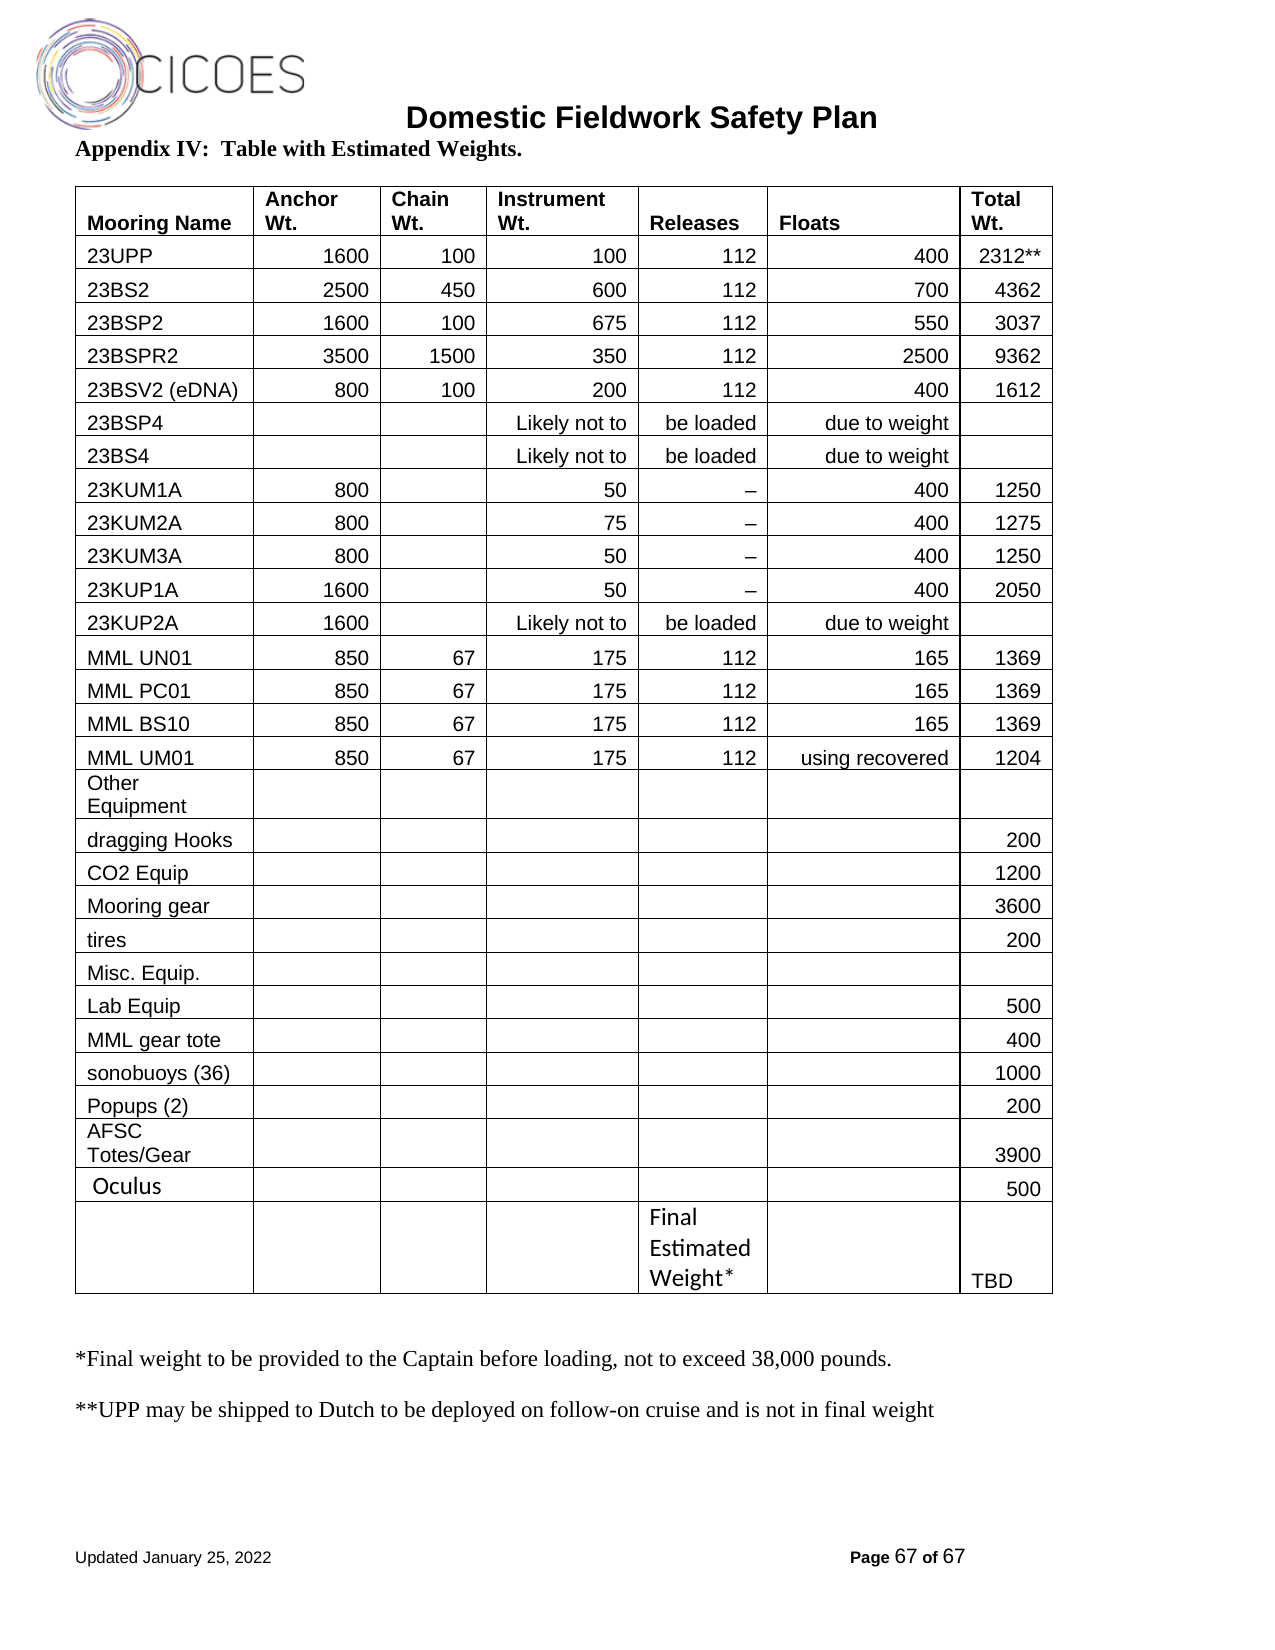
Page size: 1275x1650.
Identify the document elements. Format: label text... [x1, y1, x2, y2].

table_cell Popups (2) [76, 1086, 253, 1118]
table_cell TBD [961, 1202, 1052, 1293]
table_cell 400 [768, 503, 959, 535]
table_cell [254, 1168, 380, 1201]
table_cell [254, 919, 380, 952]
table_cell 1000 [961, 1053, 1052, 1085]
table_cell 23BS2 [76, 269, 253, 302]
table_cell be loaded [639, 603, 767, 635]
picture [36, 18, 305, 130]
table_cell – [639, 469, 767, 502]
table_cell [768, 819, 959, 852]
table_cell [768, 919, 959, 952]
table_cell 850 [254, 737, 380, 769]
table_cell 400 [768, 569, 959, 602]
table_cell due to weight [768, 403, 959, 435]
table_cell 23BSV2 (eDNA) [76, 369, 253, 402]
table_cell 675 [487, 303, 638, 335]
table_cell [639, 1086, 767, 1118]
table_cell 3037 [961, 303, 1052, 335]
table_cell 23KUP1A [76, 569, 253, 602]
table_cell [961, 770, 1052, 818]
table_cell 400 [768, 236, 959, 268]
table_cell 1600 [254, 236, 380, 268]
table_cell 50 [487, 536, 638, 568]
table_cell [639, 1053, 767, 1085]
table_cell 3600 [961, 886, 1052, 918]
table_cell 200 [487, 369, 638, 402]
table_cell MML BS10 [76, 704, 253, 736]
table_cell 175 [487, 704, 638, 736]
table_cell due to weight [768, 436, 959, 468]
table_cell [254, 1119, 380, 1167]
table_cell 2500 [768, 336, 959, 368]
table_cell 100 [381, 369, 486, 402]
table_cell Mooring gear [76, 886, 253, 918]
table_cell [961, 403, 1052, 435]
table_cell 100 [381, 303, 486, 335]
table_cell AFSC Totes/Gear [76, 1119, 253, 1167]
table_cell Final Estimated Weight* [639, 1202, 767, 1293]
table_cell [254, 1053, 380, 1085]
table_cell [768, 1202, 959, 1293]
table_cell 23BSP4 [76, 403, 253, 435]
table_cell 800 [254, 503, 380, 535]
table_cell 67 [381, 670, 486, 703]
table_cell [639, 886, 767, 918]
table_cell 165 [768, 670, 959, 703]
table_cell [381, 953, 486, 985]
table_cell 850 [254, 670, 380, 703]
table_cell [487, 919, 638, 952]
table_cell 1612 [961, 369, 1052, 402]
table_cell [639, 1168, 767, 1201]
table_cell [254, 436, 380, 468]
table_cell [487, 1053, 638, 1085]
table_cell 1369 [961, 670, 1052, 703]
table_cell 75 [487, 503, 638, 535]
table_cell 500 [961, 1168, 1052, 1201]
table_cell [381, 1086, 486, 1118]
table_cell 23KUM1A [76, 469, 253, 502]
table_cell [768, 853, 959, 885]
table_cell 3500 [254, 336, 380, 368]
table_cell 1204 [961, 737, 1052, 769]
table_header Chain Wt. [381, 187, 486, 235]
table_cell 800 [254, 536, 380, 568]
table_header Mooring Name [76, 187, 253, 235]
table_cell 1369 [961, 704, 1052, 736]
table_cell [639, 1019, 767, 1052]
table_cell 175 [487, 670, 638, 703]
table_cell Misc. Equip. [76, 953, 253, 985]
table_cell 23BSPR2 [76, 336, 253, 368]
table_cell [639, 770, 767, 818]
table_cell [381, 603, 486, 635]
table_cell 112 [639, 269, 767, 302]
table_cell 175 [487, 636, 638, 669]
table_cell [639, 1119, 767, 1167]
table_cell 112 [639, 636, 767, 669]
table_cell 3900 [961, 1119, 1052, 1167]
table_cell [639, 919, 767, 952]
table_cell Likely not to [487, 403, 638, 435]
table_cell [381, 536, 486, 568]
table_cell [254, 853, 380, 885]
table_cell 1275 [961, 503, 1052, 535]
table_cell sonobuoys (36) [76, 1053, 253, 1085]
table_cell 112 [639, 336, 767, 368]
table_cell [768, 1019, 959, 1052]
table_cell Oculus [76, 1168, 253, 1201]
table_cell 112 [639, 670, 767, 703]
table_cell [487, 953, 638, 985]
table_cell 800 [254, 469, 380, 502]
table_cell 1369 [961, 636, 1052, 669]
table_cell [381, 1168, 486, 1201]
table_cell 400 [768, 369, 959, 402]
table_cell [639, 853, 767, 885]
table_cell 350 [487, 336, 638, 368]
table_cell – [639, 503, 767, 535]
table_cell [487, 1168, 638, 1201]
table_cell [254, 886, 380, 918]
table_cell 67 [381, 636, 486, 669]
table_cell [961, 953, 1052, 985]
table_cell [254, 770, 380, 818]
table_cell 400 [768, 536, 959, 568]
table_cell [76, 1202, 253, 1293]
table_cell 800 [254, 369, 380, 402]
table_cell 1500 [381, 336, 486, 368]
table_cell 500 [961, 986, 1052, 1018]
table_cell [487, 1202, 638, 1293]
table_cell 112 [639, 704, 767, 736]
table_cell – [639, 536, 767, 568]
table_cell 850 [254, 704, 380, 736]
table_cell 200 [961, 919, 1052, 952]
table_cell dragging Hooks [76, 819, 253, 852]
table_cell 23KUM3A [76, 536, 253, 568]
table_cell MML UM01 [76, 737, 253, 769]
table_cell [768, 1119, 959, 1167]
table_cell [381, 886, 486, 918]
table_header Instrument Wt. [487, 187, 638, 235]
table_cell [961, 603, 1052, 635]
table_cell be loaded [639, 403, 767, 435]
table_cell [254, 986, 380, 1018]
table_cell 850 [254, 636, 380, 669]
table_cell Lab Equip [76, 986, 253, 1018]
table_header Floats [768, 187, 959, 235]
table_cell [381, 469, 486, 502]
table_cell [381, 1053, 486, 1085]
table_cell 112 [639, 303, 767, 335]
table_cell [639, 953, 767, 985]
table_cell [381, 436, 486, 468]
table_cell [381, 403, 486, 435]
table_cell [381, 569, 486, 602]
table_cell MML UN01 [76, 636, 253, 669]
table_cell 4362 [961, 269, 1052, 302]
table_cell [254, 819, 380, 852]
table_cell due to weight [768, 603, 959, 635]
table_cell 175 [487, 737, 638, 769]
table_cell [381, 919, 486, 952]
table_cell [487, 819, 638, 852]
table_cell 700 [768, 269, 959, 302]
table_cell 23UPP [76, 236, 253, 268]
table_cell 50 [487, 469, 638, 502]
table_cell 165 [768, 704, 959, 736]
table_cell 112 [639, 369, 767, 402]
table_cell 1200 [961, 853, 1052, 885]
table_cell 550 [768, 303, 959, 335]
table_cell [381, 1119, 486, 1167]
table_cell [381, 1019, 486, 1052]
text *Final weight to be provided to the Captain before loading, not to exceed 38,000 pounds. [75, 1345, 1200, 1372]
table_cell [381, 1202, 486, 1293]
table_cell [639, 986, 767, 1018]
table_cell [254, 403, 380, 435]
table_cell 400 [768, 469, 959, 502]
table_cell [768, 886, 959, 918]
table_cell – [639, 569, 767, 602]
table_cell 200 [961, 1086, 1052, 1118]
table_cell 67 [381, 737, 486, 769]
table_cell [768, 1168, 959, 1201]
table_cell 1600 [254, 569, 380, 602]
table_cell [639, 819, 767, 852]
table_cell 600 [487, 269, 638, 302]
table_cell Likely not to [487, 436, 638, 468]
table_cell 23BSP2 [76, 303, 253, 335]
table_cell [961, 436, 1052, 468]
table_cell 100 [487, 236, 638, 268]
table_cell Other Equipment [76, 770, 253, 818]
text Appendix IV: Table with Estimated Weights. [75, 135, 1200, 161]
table_cell [254, 953, 380, 985]
table_cell MML PC01 [76, 670, 253, 703]
table_cell 2312** [961, 236, 1052, 268]
table_cell 400 [961, 1019, 1052, 1052]
table_cell 2050 [961, 569, 1052, 602]
table_cell be loaded [639, 436, 767, 468]
table_cell [381, 503, 486, 535]
table_cell 112 [639, 236, 767, 268]
table_cell 100 [381, 236, 486, 268]
table_cell 1250 [961, 469, 1052, 502]
table_cell 50 [487, 569, 638, 602]
table_cell 2500 [254, 269, 380, 302]
table_cell CO2 Equip [76, 853, 253, 885]
table_cell [381, 770, 486, 818]
table_cell [381, 819, 486, 852]
table_cell [487, 1019, 638, 1052]
table_cell [381, 986, 486, 1018]
table_cell tires [76, 919, 253, 952]
table_cell [254, 1086, 380, 1118]
table_cell 165 [768, 636, 959, 669]
table_cell [487, 986, 638, 1018]
table_cell [254, 1202, 380, 1293]
table_cell Likely not to [487, 603, 638, 635]
table_cell [381, 853, 486, 885]
table_cell 67 [381, 704, 486, 736]
table_cell 112 [639, 737, 767, 769]
table_cell 23KUP2A [76, 603, 253, 635]
table_cell 9362 [961, 336, 1052, 368]
table_cell [487, 886, 638, 918]
table_cell [768, 986, 959, 1018]
table_cell [487, 1119, 638, 1167]
table_cell [487, 1086, 638, 1118]
table_cell [768, 953, 959, 985]
table_cell 200 [961, 819, 1052, 852]
table_cell [768, 1086, 959, 1118]
table_header Releases [639, 187, 767, 235]
table_cell [768, 1053, 959, 1085]
table_cell 1600 [254, 603, 380, 635]
table_cell 1250 [961, 536, 1052, 568]
table_header Total Wt. [961, 187, 1052, 235]
table_cell [487, 770, 638, 818]
table_cell 1600 [254, 303, 380, 335]
table_header Anchor Wt. [254, 187, 380, 235]
table_cell 23KUM2A [76, 503, 253, 535]
table_cell MML gear tote [76, 1019, 253, 1052]
table_cell 450 [381, 269, 486, 302]
text **UPP may be shipped to Dutch to be deployed on follow-on cruise and is not in final weight [75, 1396, 1200, 1423]
table_cell [487, 853, 638, 885]
table_cell [768, 770, 959, 818]
table_cell 23BS4 [76, 436, 253, 468]
table_cell using recovered [768, 737, 959, 769]
table_cell [254, 1019, 380, 1052]
